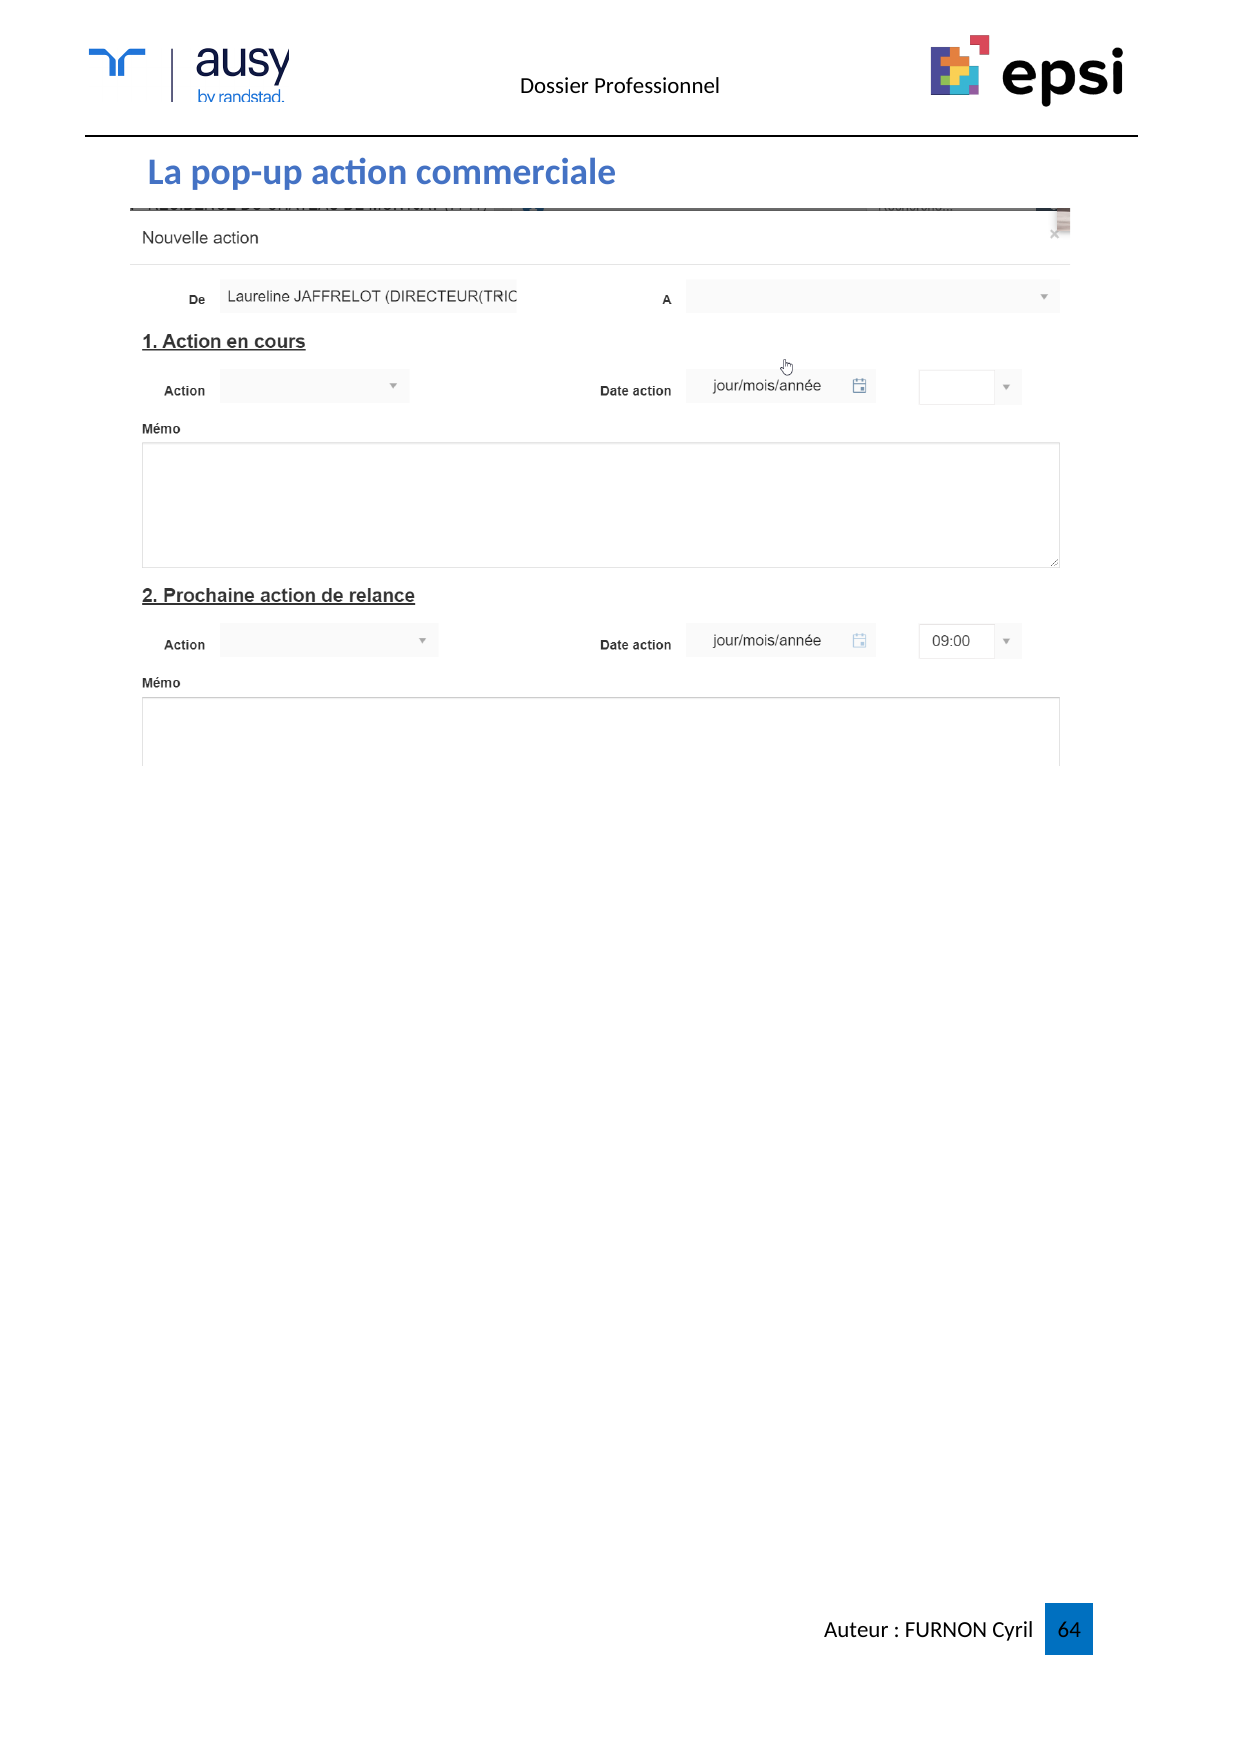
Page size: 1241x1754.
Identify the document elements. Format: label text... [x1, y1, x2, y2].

picture [88, 48, 289, 102]
picture [129, 208, 1069, 765]
text La pop-up action commerciale [148, 148, 1093, 193]
